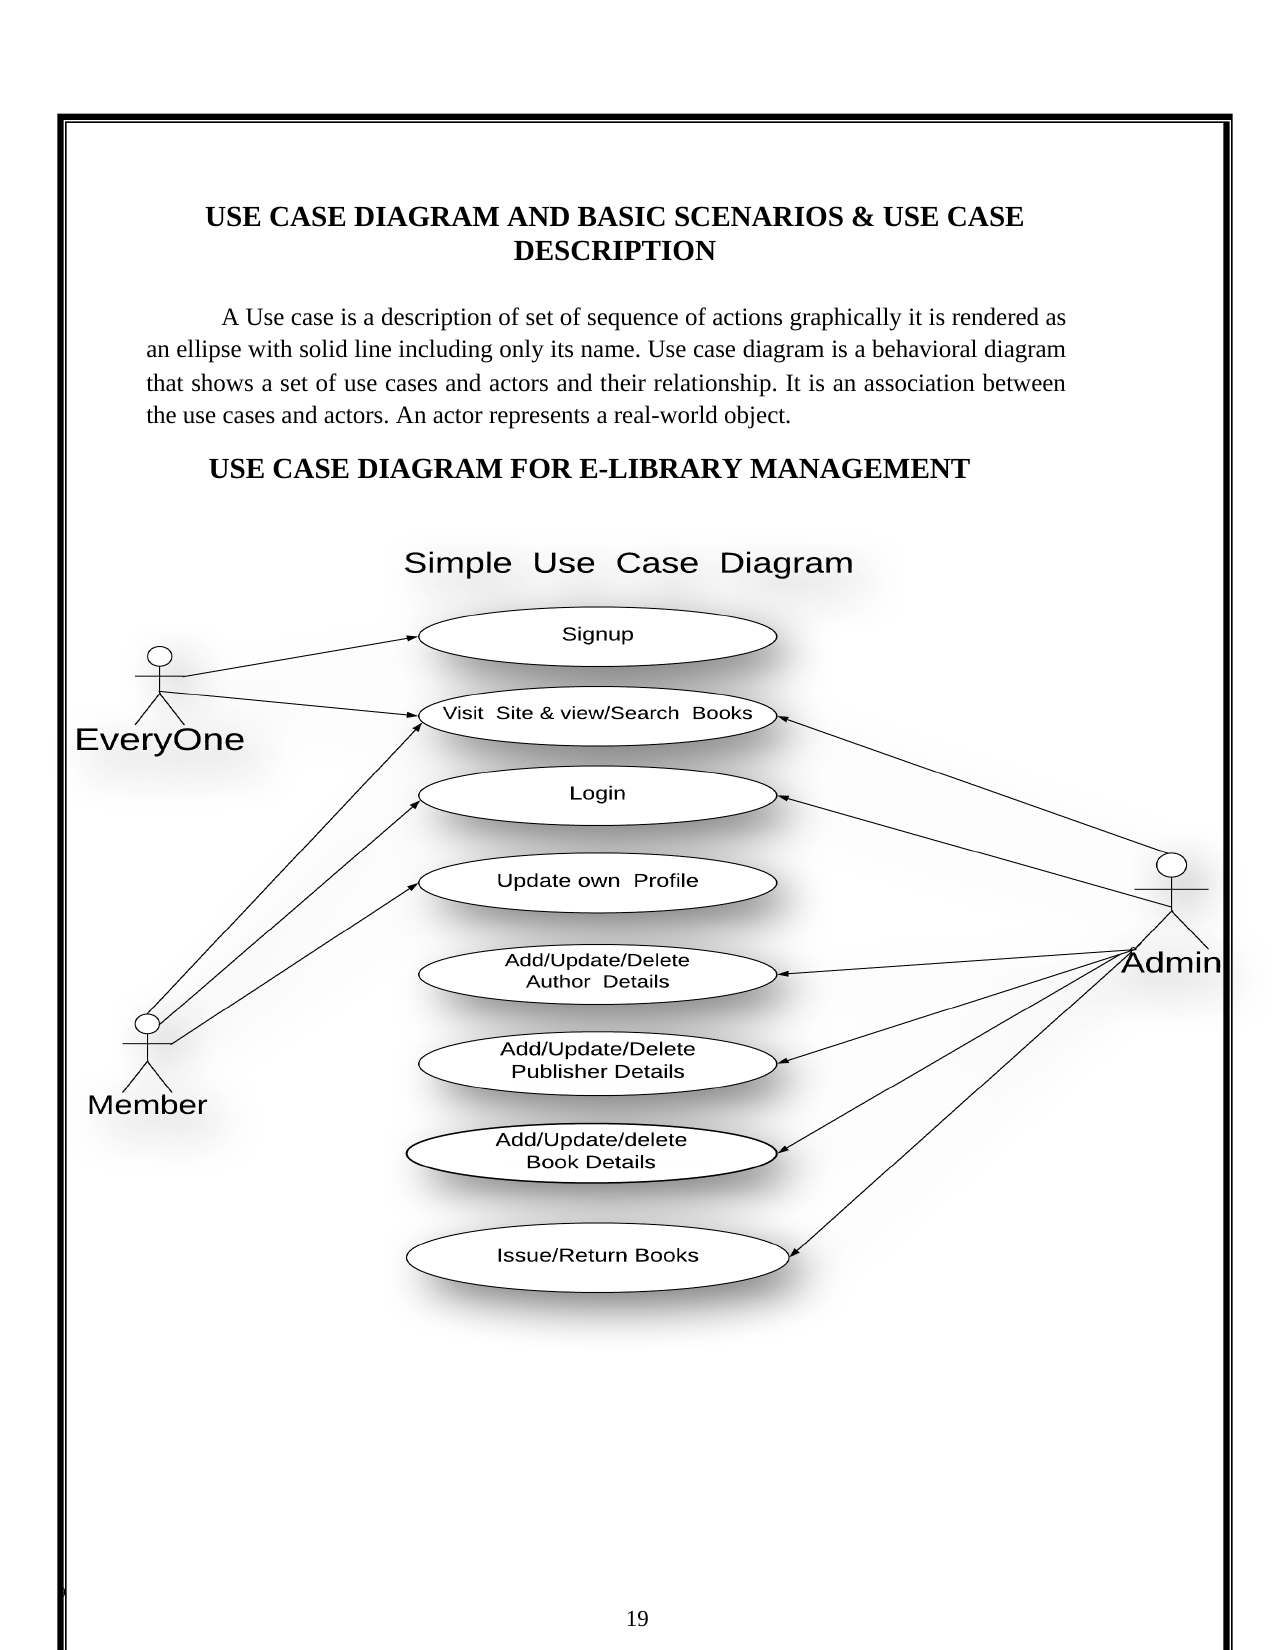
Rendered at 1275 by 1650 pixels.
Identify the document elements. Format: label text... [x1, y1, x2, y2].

text A Use case is a description of set of sequence of actions graphically it is rendered as an ellipse with solid line including only its name. Use case diagram is a behavioral diagram that shows a set of use cases and actors and their relationship. It is an association between the use cases and actors. An actor represents a real-world object. [146, 302, 1067, 429]
picture [73, 537, 1233, 1481]
text USE CASE DIAGRAM AND BASIC SCENARIOS & USE CASE DESCRIPTION [205, 199, 1027, 266]
subtitle USE CASE DIAGRAM FOR E-LIBRARY MANAGEMENT [133, 451, 1022, 484]
